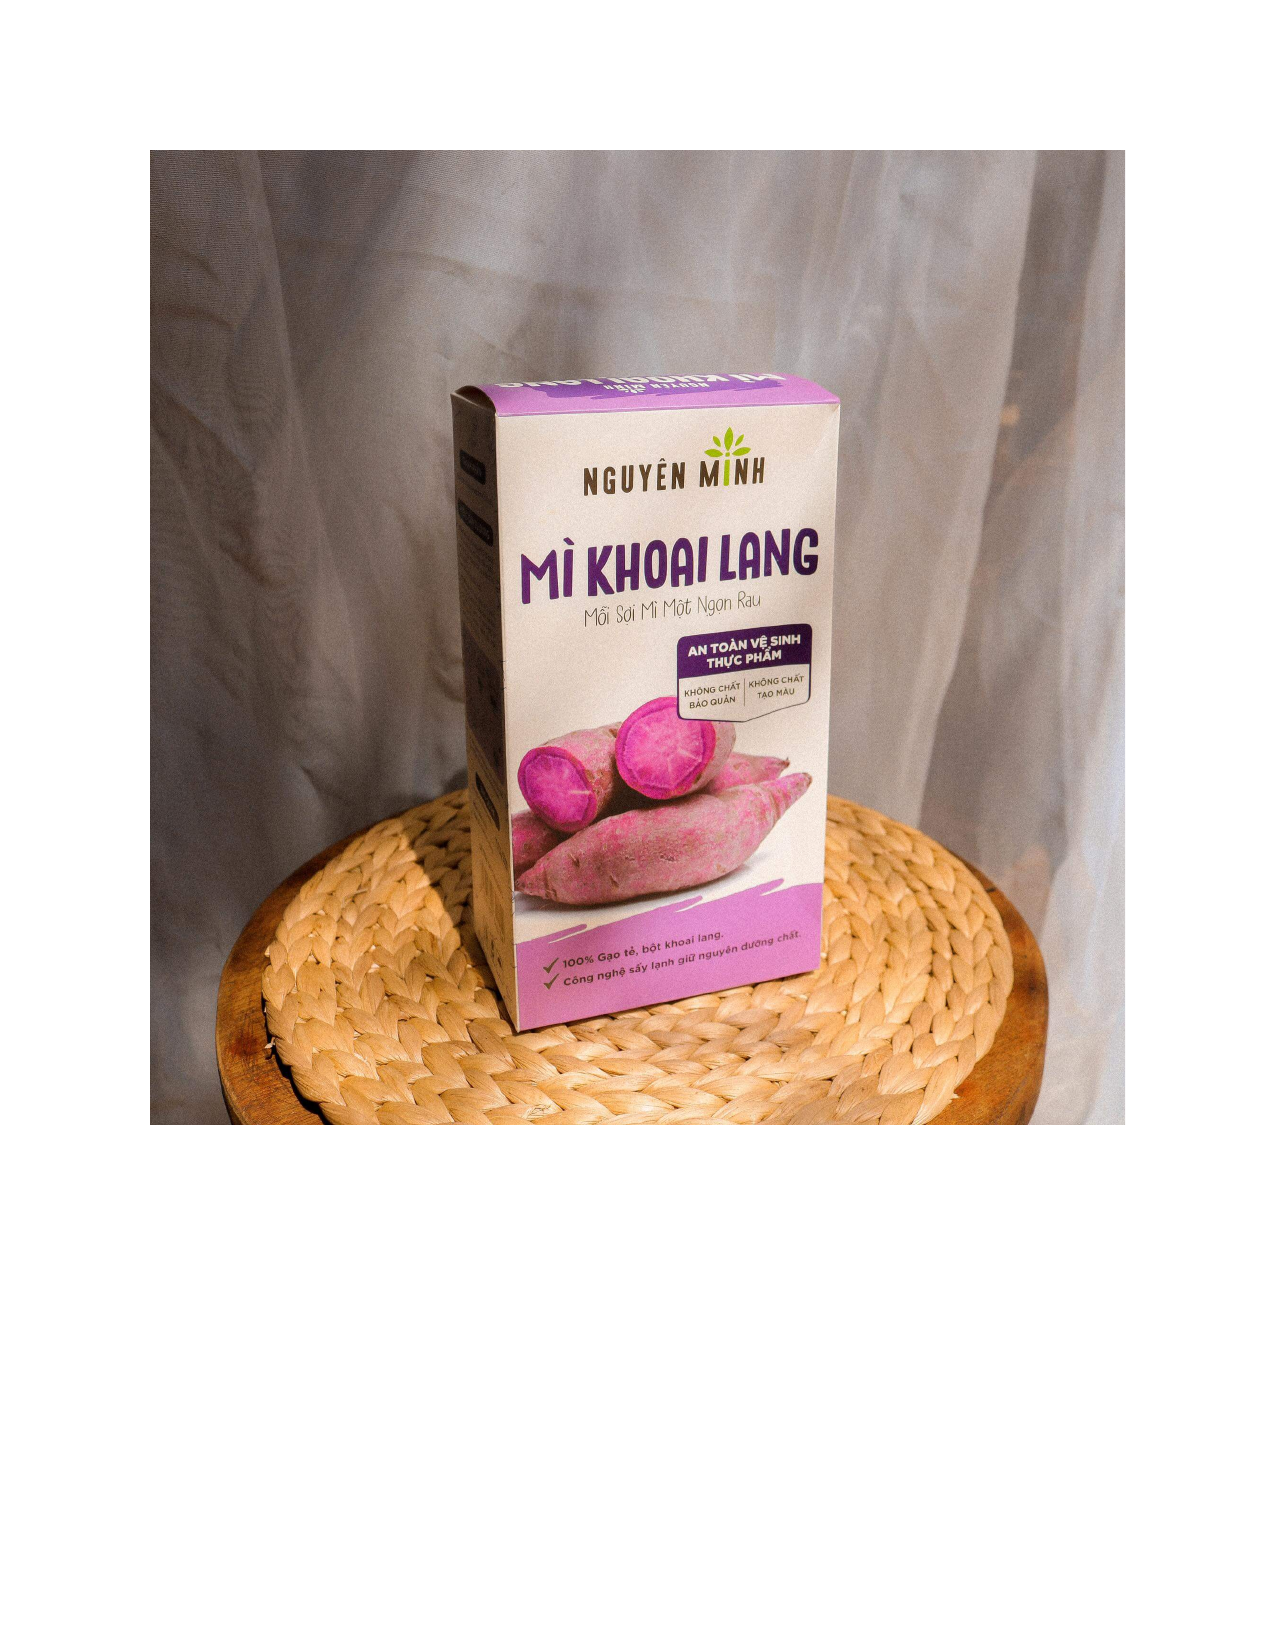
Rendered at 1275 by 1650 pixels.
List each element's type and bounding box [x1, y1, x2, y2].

picture [150, 150, 1125, 1125]
